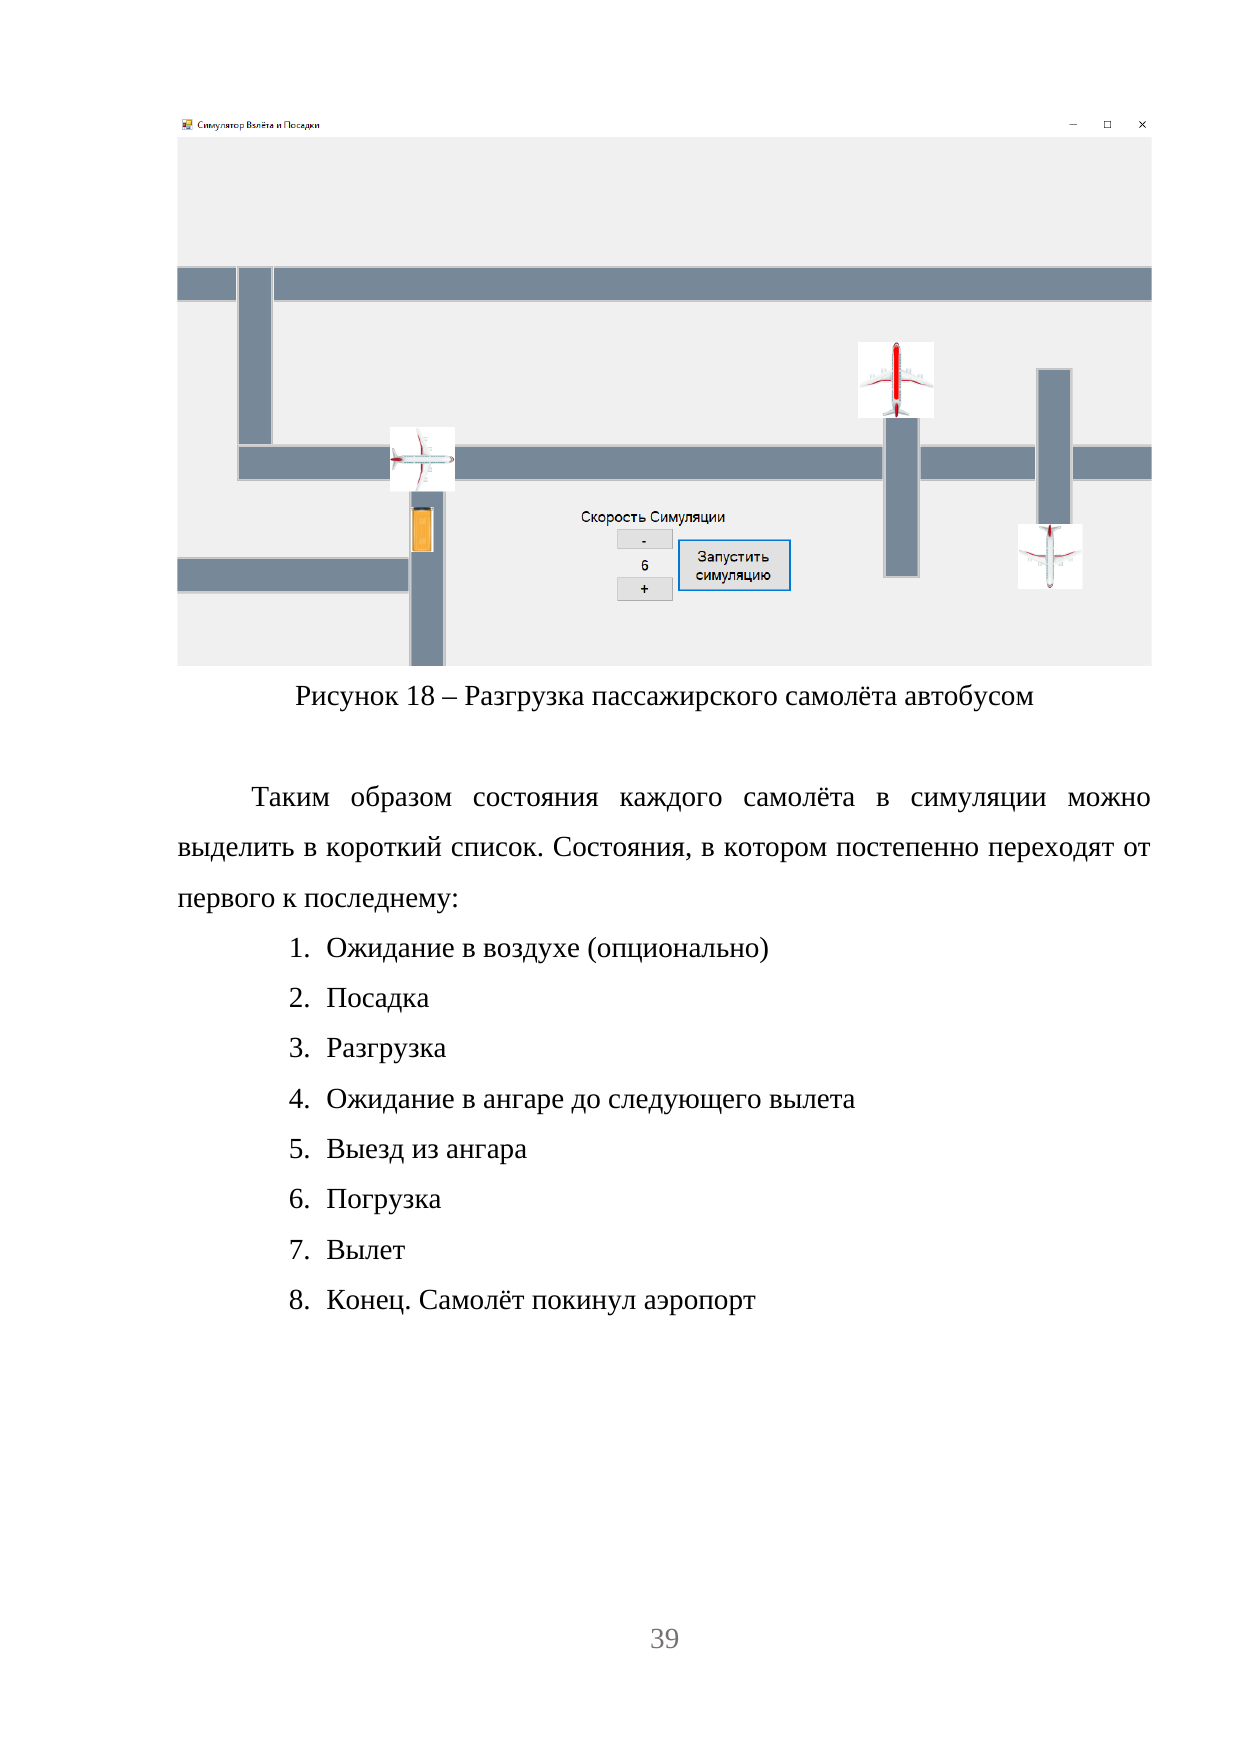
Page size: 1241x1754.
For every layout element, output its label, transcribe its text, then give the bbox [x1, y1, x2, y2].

text Таким образом состояния каждого самолёта в симуляции можно выделить в короткий список. Состояния, в котором постепенно переходят от первого к последнему: [177, 779, 1152, 913]
list Вылет [288, 1232, 1152, 1265]
list Конец. Самолёт покинул аэропорт [288, 1282, 1152, 1316]
list Посадка [288, 980, 1152, 1014]
list Погрузка [288, 1182, 1152, 1215]
list Выезд из ангара [288, 1131, 1152, 1165]
list Ожидание в ангаре до следующего вылета [288, 1081, 1152, 1114]
text Рисунок 18 – Разгрузка пассажирского самолёта автобусом [177, 678, 1152, 712]
list Разгрузка [288, 1031, 1152, 1064]
picture [177, 118, 1152, 666]
list Ожидание в воздухе (опционально) [288, 930, 1152, 963]
